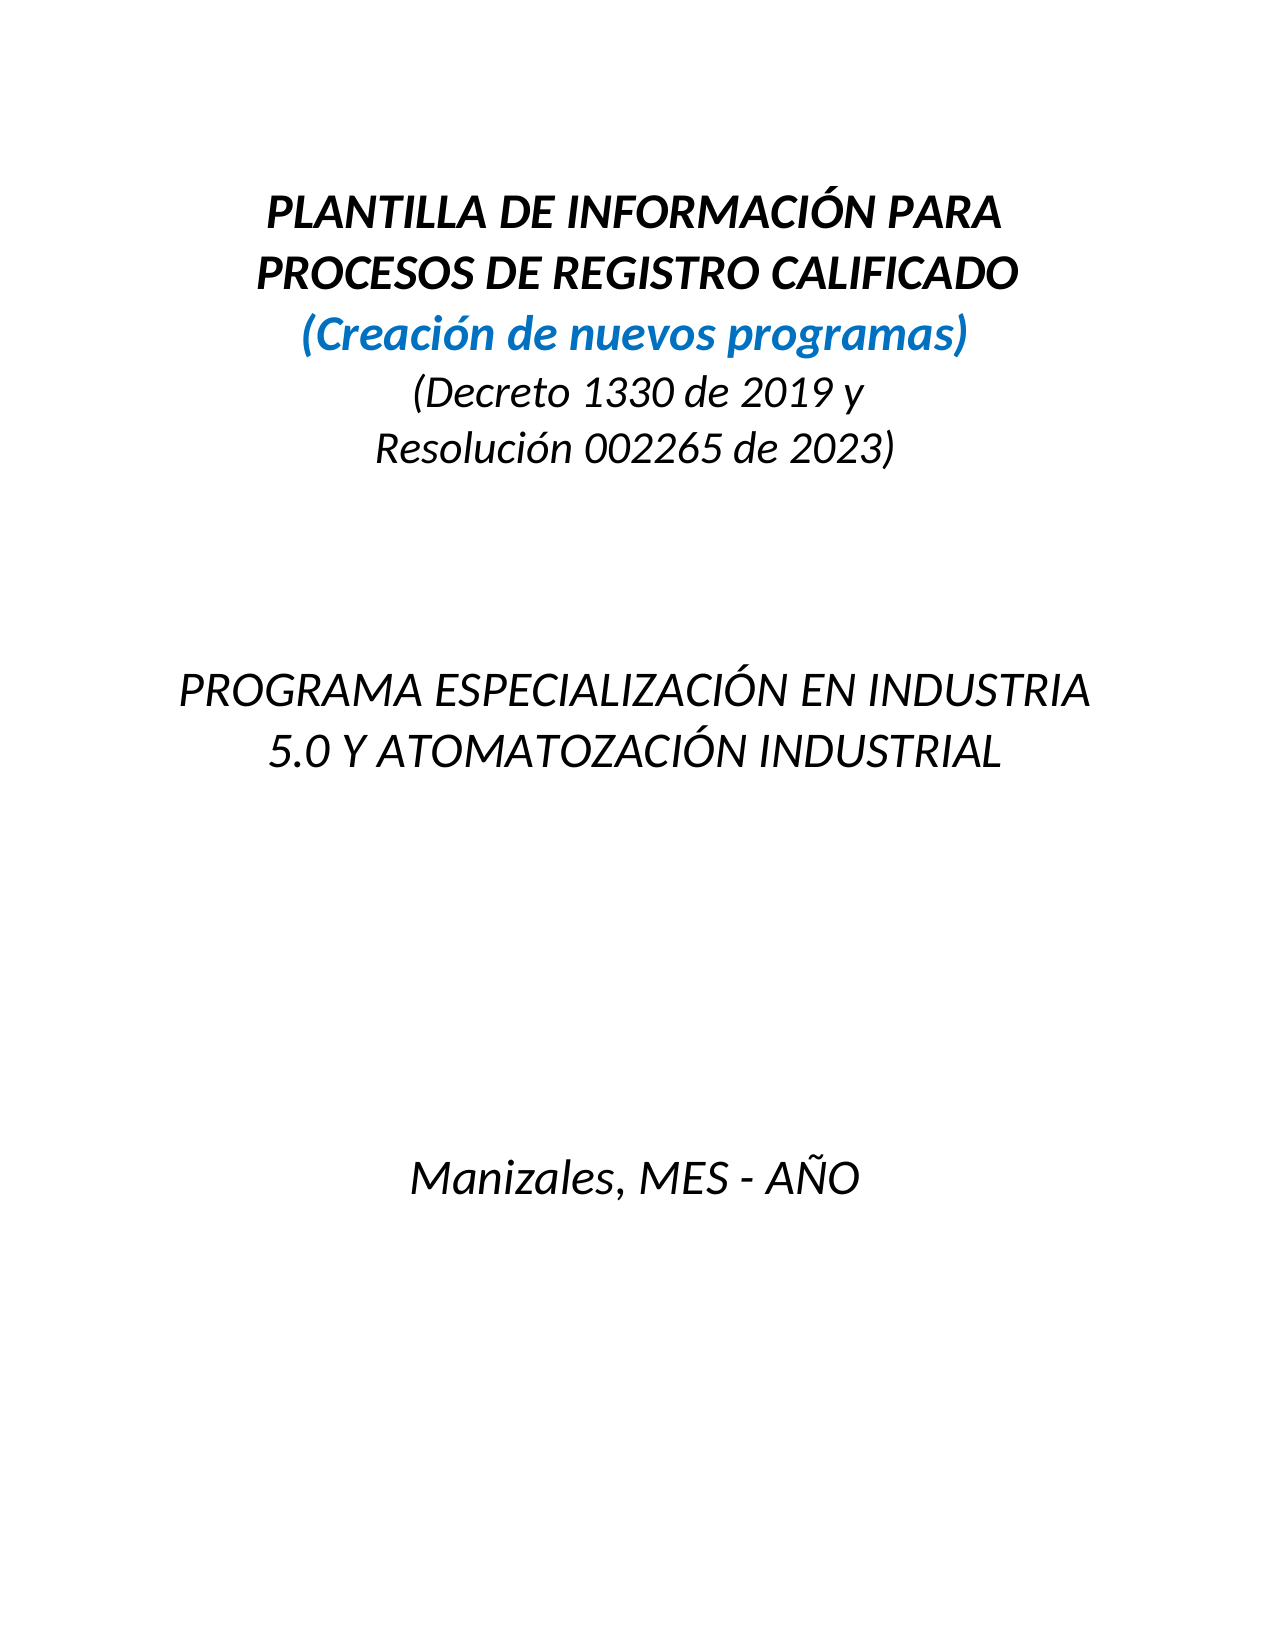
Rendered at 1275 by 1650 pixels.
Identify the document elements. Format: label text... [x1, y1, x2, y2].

text Manizales, MES - AÑO [177, 1146, 1098, 1207]
text Resolución 002265 de 2023) [177, 419, 1098, 475]
text (Decreto 1330 de 2019 y [177, 363, 1098, 419]
text PROGRAMA ESPECIALIZACIÓN EN INDUSTRIA 5.0 Y ATOMATOZACIÓN INDUSTRIAL [177, 658, 1098, 780]
text PLANTILLA DE INFORMACIÓN PARA PROCESOS DE REGISTRO CALIFICADO (Creación de nuevos programas) [177, 180, 1098, 363]
